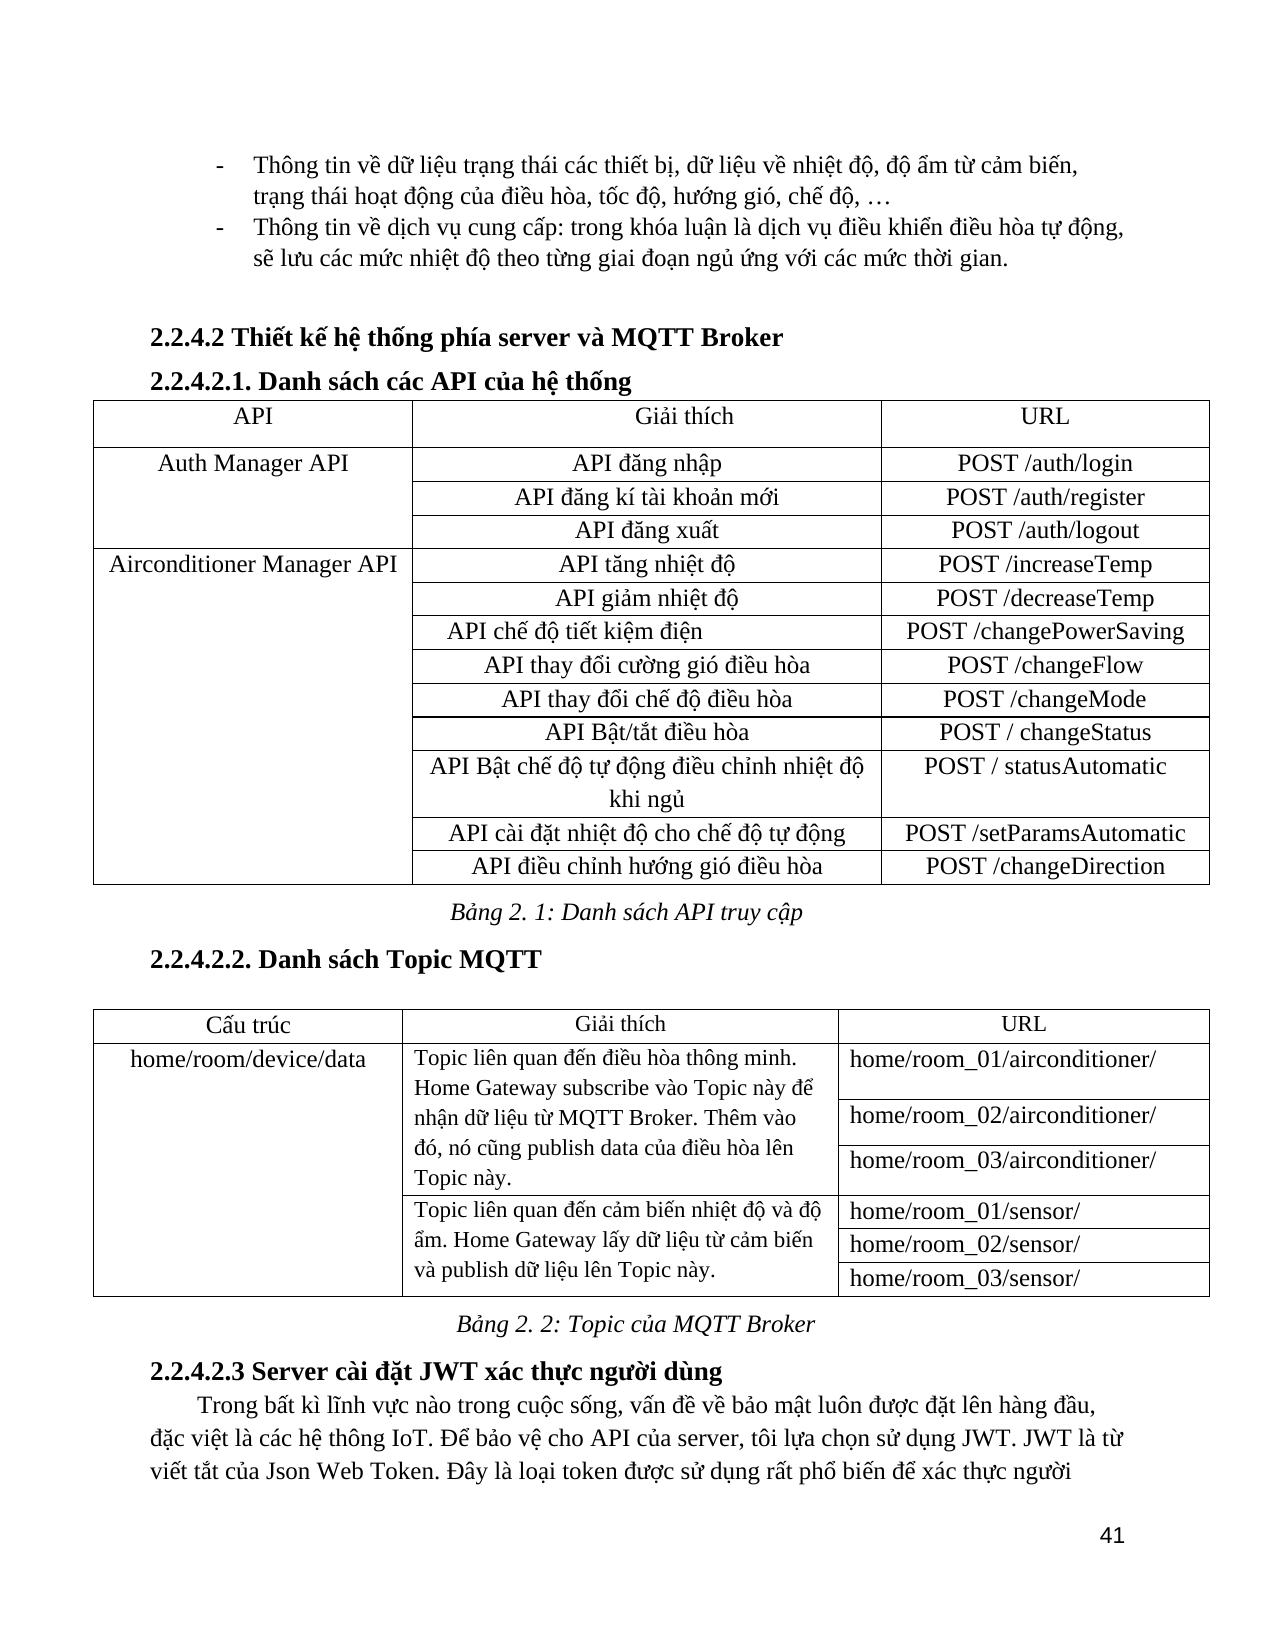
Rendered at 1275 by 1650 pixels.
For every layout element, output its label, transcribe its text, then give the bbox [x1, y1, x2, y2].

text Bảng 2. 1: Danh sách API truy cập [375, 897, 1125, 926]
table_cell Airconditioner Manager API [94, 549, 412, 884]
table_header Giải thích [403, 1010, 838, 1043]
table_cell Topic liên quan đến điều hòa thông minh. Home Gateway subscribe vào Topic này để nhận dữ liệu từ MQTT Broker. Thêm vào đó, nó cũng publish data của điều hòa lên Topic này. [403, 1044, 838, 1195]
table_cell API Bật/tắt điều hòa [413, 718, 881, 750]
table_cell POST /decreaseTemp [882, 583, 1209, 615]
table_cell home/room_02/sensor/ [839, 1229, 1209, 1262]
table_cell API giảm nhiệt độ [413, 583, 881, 615]
table_header URL [882, 401, 1209, 447]
subtitle 2.2.4.2 Thiết kế hệ thống phía server và MQTT Broker [150, 321, 1125, 352]
table_cell home/room_03/airconditioner/ [839, 1146, 1209, 1195]
table_cell POST / changeStatus [882, 718, 1209, 750]
table_cell API cài đặt nhiệt độ cho chế độ tự động [413, 818, 881, 850]
table_cell POST /changePowerSaving [882, 616, 1209, 649]
table_header Cấu trúc [94, 1010, 402, 1043]
table_cell API đăng xuất [413, 516, 881, 548]
table_cell API chế độ tiết kiệm điện [413, 616, 881, 649]
table_cell API đăng kí tài khoản mới [413, 482, 881, 514]
table_cell home/room_03/sensor/ [839, 1263, 1209, 1296]
table_cell Auth Manager API [94, 448, 412, 548]
table_header Giải thích [413, 401, 881, 447]
table_cell POST /changeFlow [882, 650, 1209, 683]
table_cell POST /auth/login [882, 448, 1209, 481]
table_header URL [839, 1010, 1209, 1043]
table_cell POST /changeDirection [882, 851, 1209, 884]
table_cell POST /auth/register [882, 482, 1209, 514]
table_cell home/room_01/sensor/ [839, 1196, 1209, 1228]
table_cell Topic liên quan đến cảm biến nhiệt độ và độ ẩm. Home Gateway lấy dữ liệu từ cảm biến và publish dữ liệu lên Topic này. [403, 1196, 838, 1296]
table_cell home/room_02/airconditioner/ [839, 1100, 1209, 1144]
table_cell POST / statusAutomatic [882, 751, 1209, 817]
table_cell home/room/device/data [94, 1044, 402, 1296]
table_cell API thay đổi chế độ điều hòa [413, 684, 881, 716]
table_cell POST /changeMode [882, 684, 1209, 716]
list Thông tin về dữ liệu trạng thái các thiết bị, dữ liệu về nhiệt độ, độ ẩm từ cảm biến, trạng thái hoạt động của điều hòa, tốc độ, hướng gió, chế độ, … [216, 150, 1125, 210]
subtitle 2.2.4.2.2. Danh sách Topic MQTT [150, 943, 1125, 974]
table_cell API điều chỉnh hướng gió điều hòa [413, 851, 881, 884]
table_cell POST /setParamsAutomatic [882, 818, 1209, 850]
table_cell API Bật chế độ tự động điều chỉnh nhiệt độ khi ngủ [413, 751, 881, 817]
list Thông tin về dịch vụ cung cấp: trong khóa luận là dịch vụ điều khiển điều hòa tự động, sẽ lưu các mức nhiệt độ theo từng giai đoạn ngủ ứng với các mức thời gian. [216, 212, 1125, 272]
text Bảng 2. 2: Topic của MQTT Broker [375, 1309, 1125, 1338]
subtitle 2.2.4.2.3 Server cài đặt JWT xác thực người dùng [150, 1355, 1125, 1386]
table_cell POST /auth/logout [882, 516, 1209, 548]
table_cell API tăng nhiệt độ [413, 549, 881, 582]
table_cell POST /increaseTemp [882, 549, 1209, 582]
table_cell home/room_01/airconditioner/ [839, 1044, 1209, 1099]
table_cell API đăng nhập [413, 448, 881, 481]
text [150, 1390, 1125, 1485]
table_header API [94, 401, 412, 447]
subtitle 2.2.4.2.1. Danh sách các API của hệ thống [150, 365, 1125, 396]
table_cell API thay đổi cường gió điều hòa [413, 650, 881, 683]
